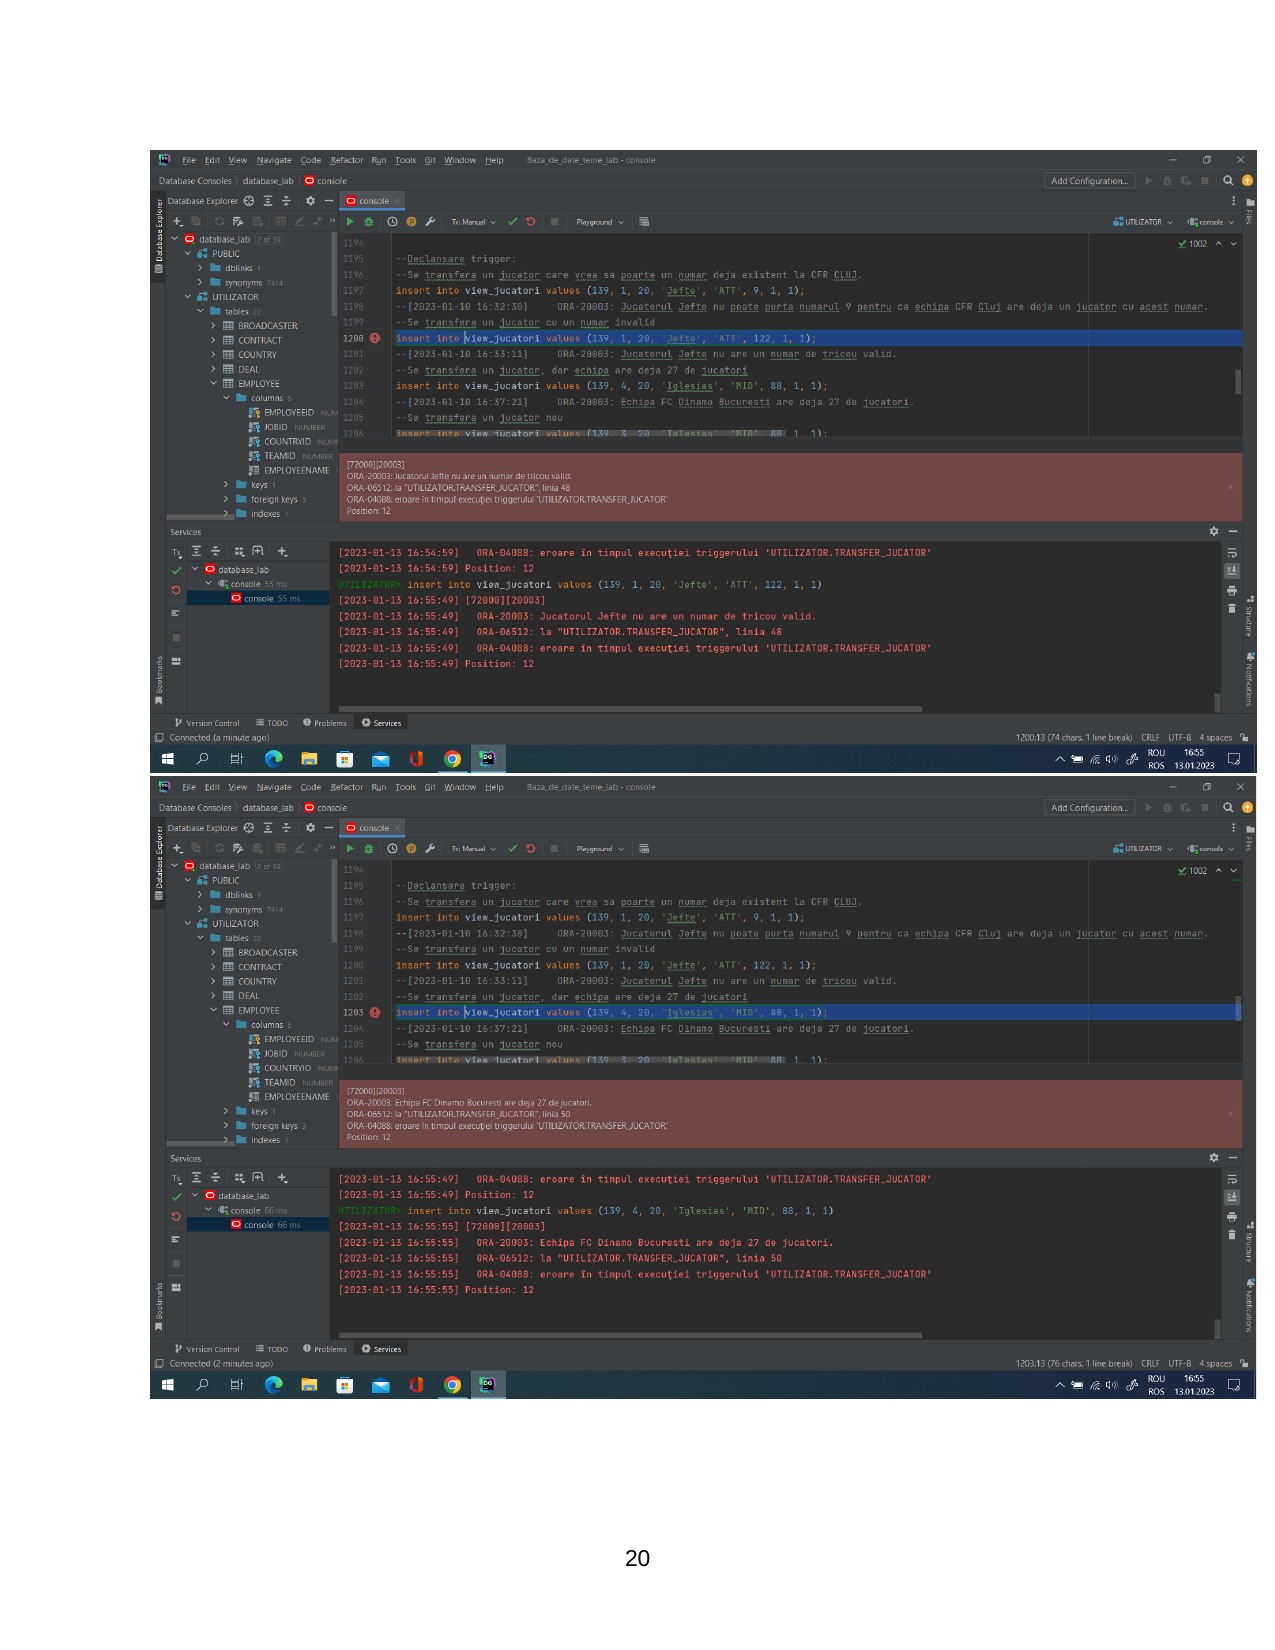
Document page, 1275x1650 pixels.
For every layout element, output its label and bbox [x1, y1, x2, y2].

picture [150, 776, 1257, 1399]
picture [150, 150, 1257, 773]
